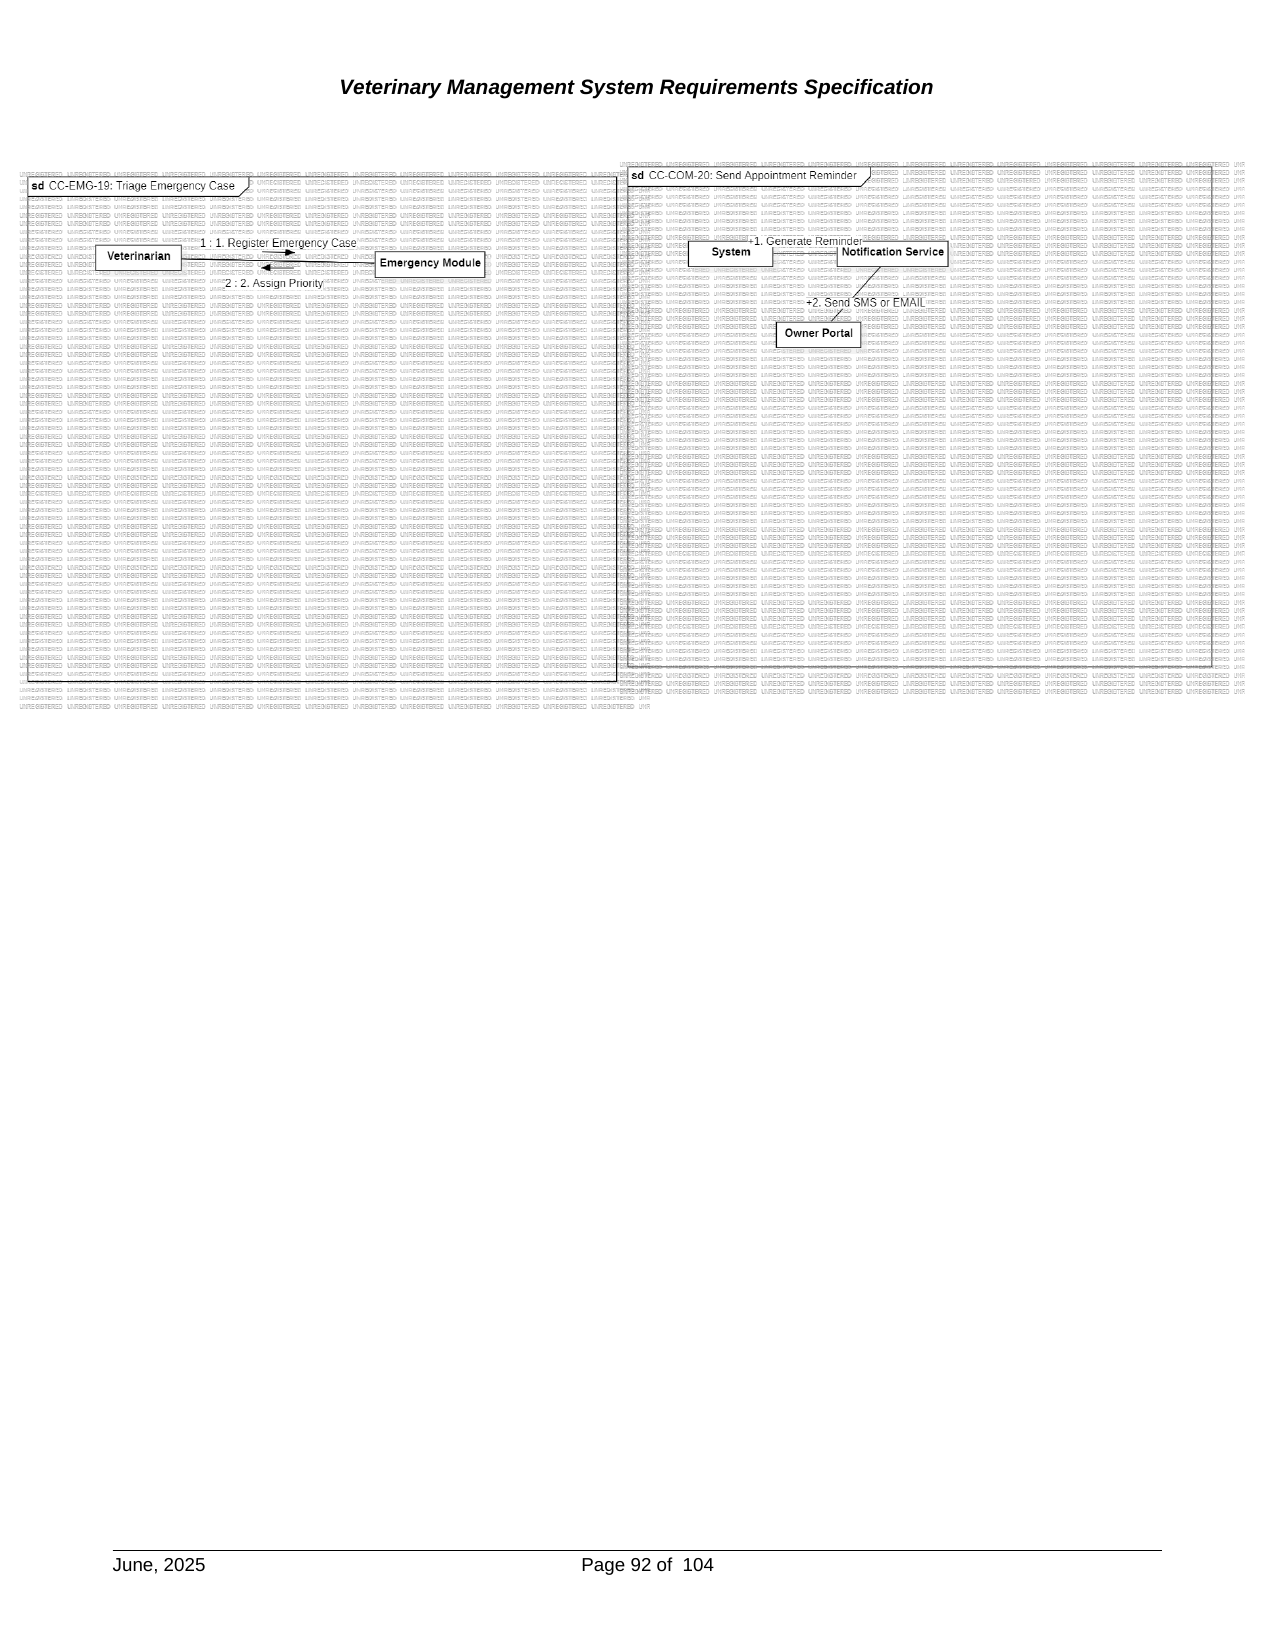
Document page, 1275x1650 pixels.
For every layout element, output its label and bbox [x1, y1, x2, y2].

picture [19, 158, 1245, 715]
